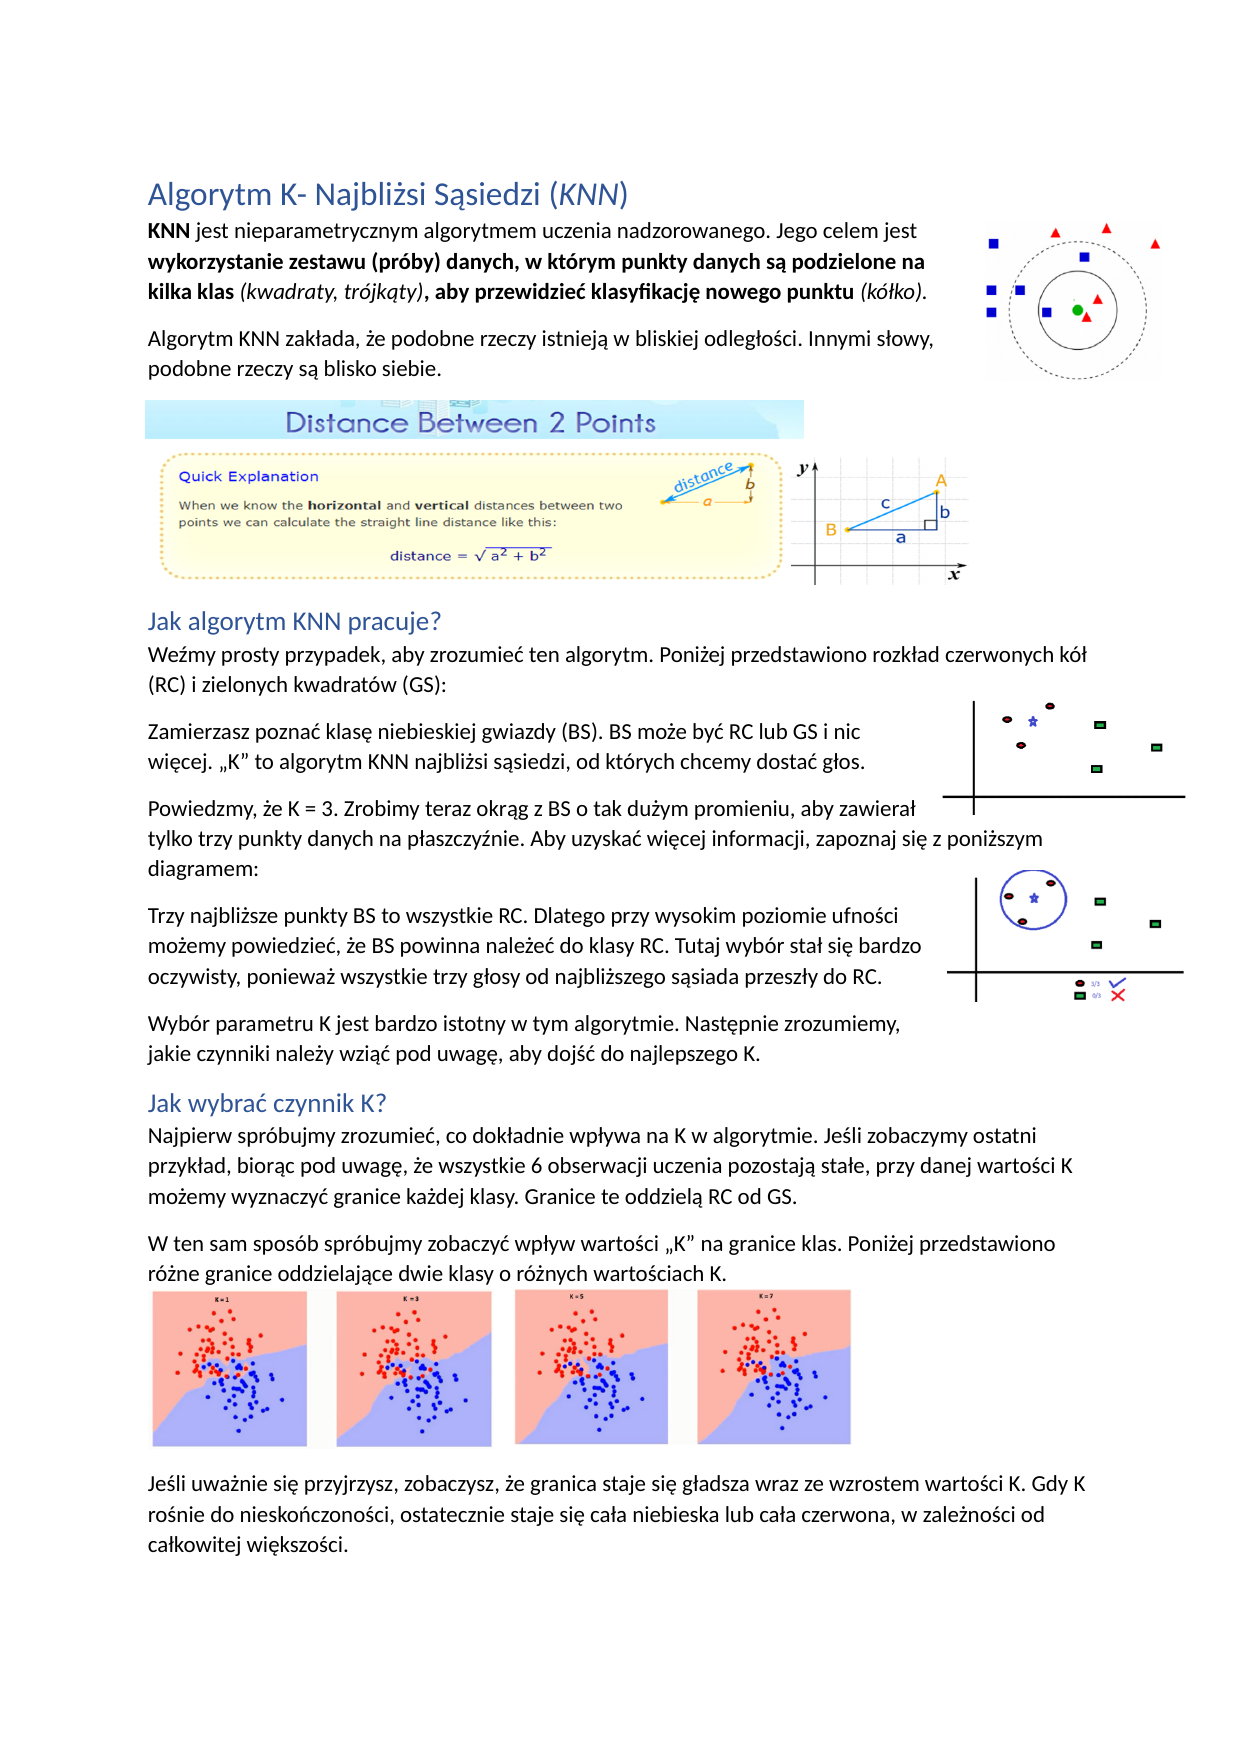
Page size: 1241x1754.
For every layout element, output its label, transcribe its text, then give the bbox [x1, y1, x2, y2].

subtitle Jak wybrać czynnik K? [148, 1056, 1093, 1089]
text Wybór parametru K jest bardzo istotny w tym algorytmie. Następnie zrozumiemy, jakie czynniki należy wziąć pod uwagę, aby dojść do najlepszego K. [148, 978, 1093, 1037]
subtitle Algorytm K- Najbliżsi Sąsiedzi (KNN) [148, 173, 1093, 213]
text Powiedzmy, że K = 3. Zrobimy teraz okrąg z BS o tak dużym promieniu, aby zawierał tylko trzy punkty danych na płaszczyźnie. Aby uzyskać więcej informacji, zapoznaj się z poniższym diagramem: [148, 794, 1093, 852]
picture [148, 1259, 852, 1419]
text Weźmy prosty przypadek, aby zrozumieć ten algorytm. Poniżej przedstawiono rozkład czerwonych kół (RC) i zielonych kwadratów (GS): [148, 640, 1093, 698]
picture [948, 870, 1187, 1001]
text KNN jest nieparametrycznym algorytmem uczenia nadzorowanego. Jego celem jest wykorzystanie zestawu (próby) danych, w którym punkty danych są podzielone na kilka klas (kwadraty, trójkąty), aby przewidzieć klasyfikację nowego punktu (kółko). [148, 217, 1093, 305]
text Najpierw spróbujmy zrozumieć, co dokładnie wpływa na K w algorytmie. Jeśli zobaczymy ostatni przykład, biorąc pod uwagę, że wszystkie 6 obserwacji uczenia pozostają stałe, przy danej wartości K możemy wyznaczyć granice każdej klasy. Granice te oddzielą RC od GS. [148, 1091, 1093, 1180]
text Algorytm KNN zakłada, że podobne rzeczy istnieją w bliskiej odległości. Innymi słowy, podobne rzeczy są blisko siebie. [148, 324, 1093, 382]
text Zamierzasz poznać klasę niebieskiej gwiazdy (BS). BS może być RC lub GS i nic więcej. „K” to algorytm KNN najbliżsi sąsiedzi, od których chcemy dostać głos. [148, 717, 1093, 775]
picture [145, 400, 969, 585]
text Trzy najbliższe punkty BS to wszystkie RC. Dlatego przy wysokim poziomie ufności możemy powiedzieć, że BS powinna należeć do klasy RC. Tutaj wybór stał się bardzo oczywisty, ponieważ wszystkie trzy głosy od najbliższego sąsiada przeszły do RC. [148, 871, 948, 960]
text W ten sam sposób spróbujmy zobaczyć wpływ wartości „K” na granice klas. Poniżej przedstawiono różne granice oddzielające dwie klasy o różnych wartościach K. [148, 1198, 1093, 1257]
